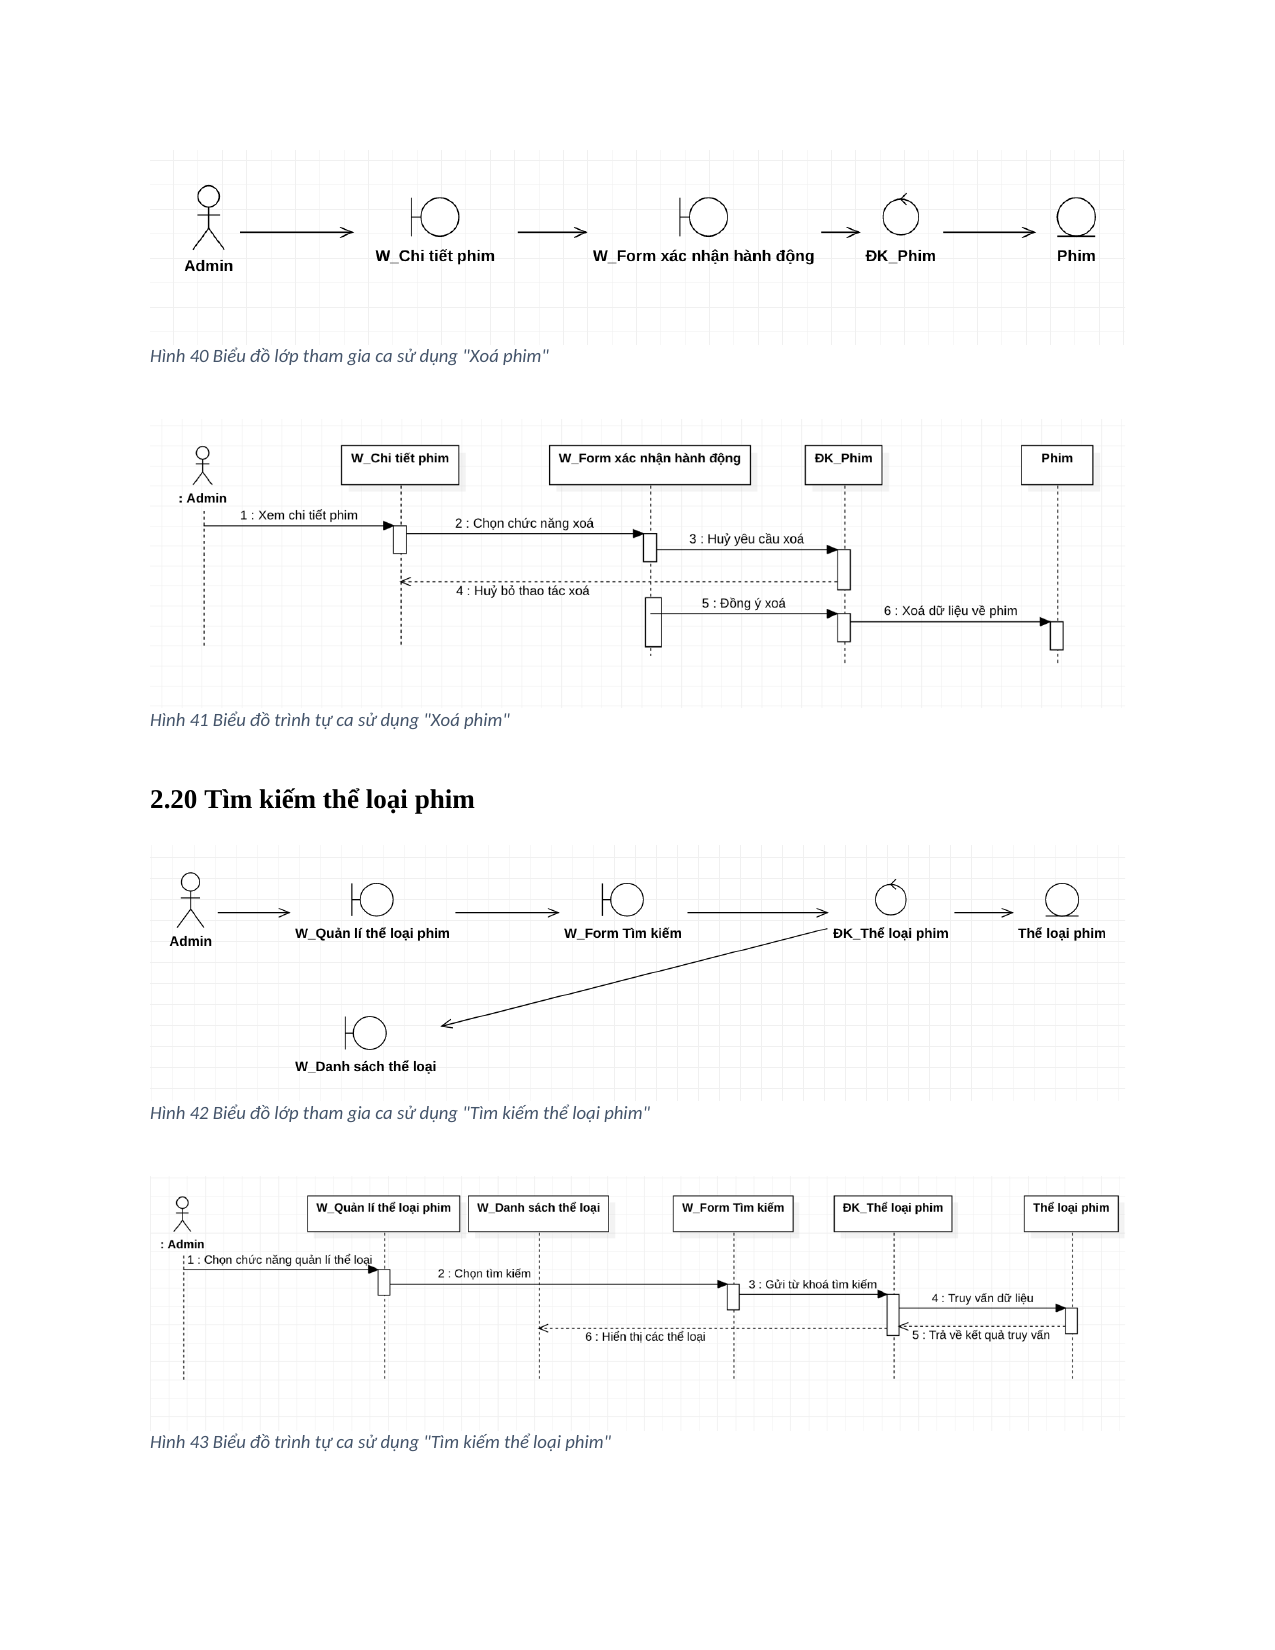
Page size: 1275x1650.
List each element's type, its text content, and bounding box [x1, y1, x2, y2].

text 2.20 Tìm kiếm thể loại phim [150, 783, 1125, 814]
text Hình 40 Biểu đồ lớp tham gia ca sử dụng "Xoá phim" [150, 345, 1125, 368]
picture [150, 419, 1125, 708]
text Hình 42 Biểu đồ lớp tham gia ca sử dụng "Tìm kiếm thể loại phim" [150, 1101, 1125, 1124]
picture [150, 845, 1125, 1101]
picture [150, 150, 1125, 345]
text Hình 43 Biểu đồ trình tự ca sử dụng "Tìm kiếm thể loại phim" [150, 1431, 1125, 1453]
picture [150, 1176, 1125, 1431]
text Hình 41 Biểu đồ trình tự ca sử dụng "Xoá phim" [150, 708, 1125, 731]
